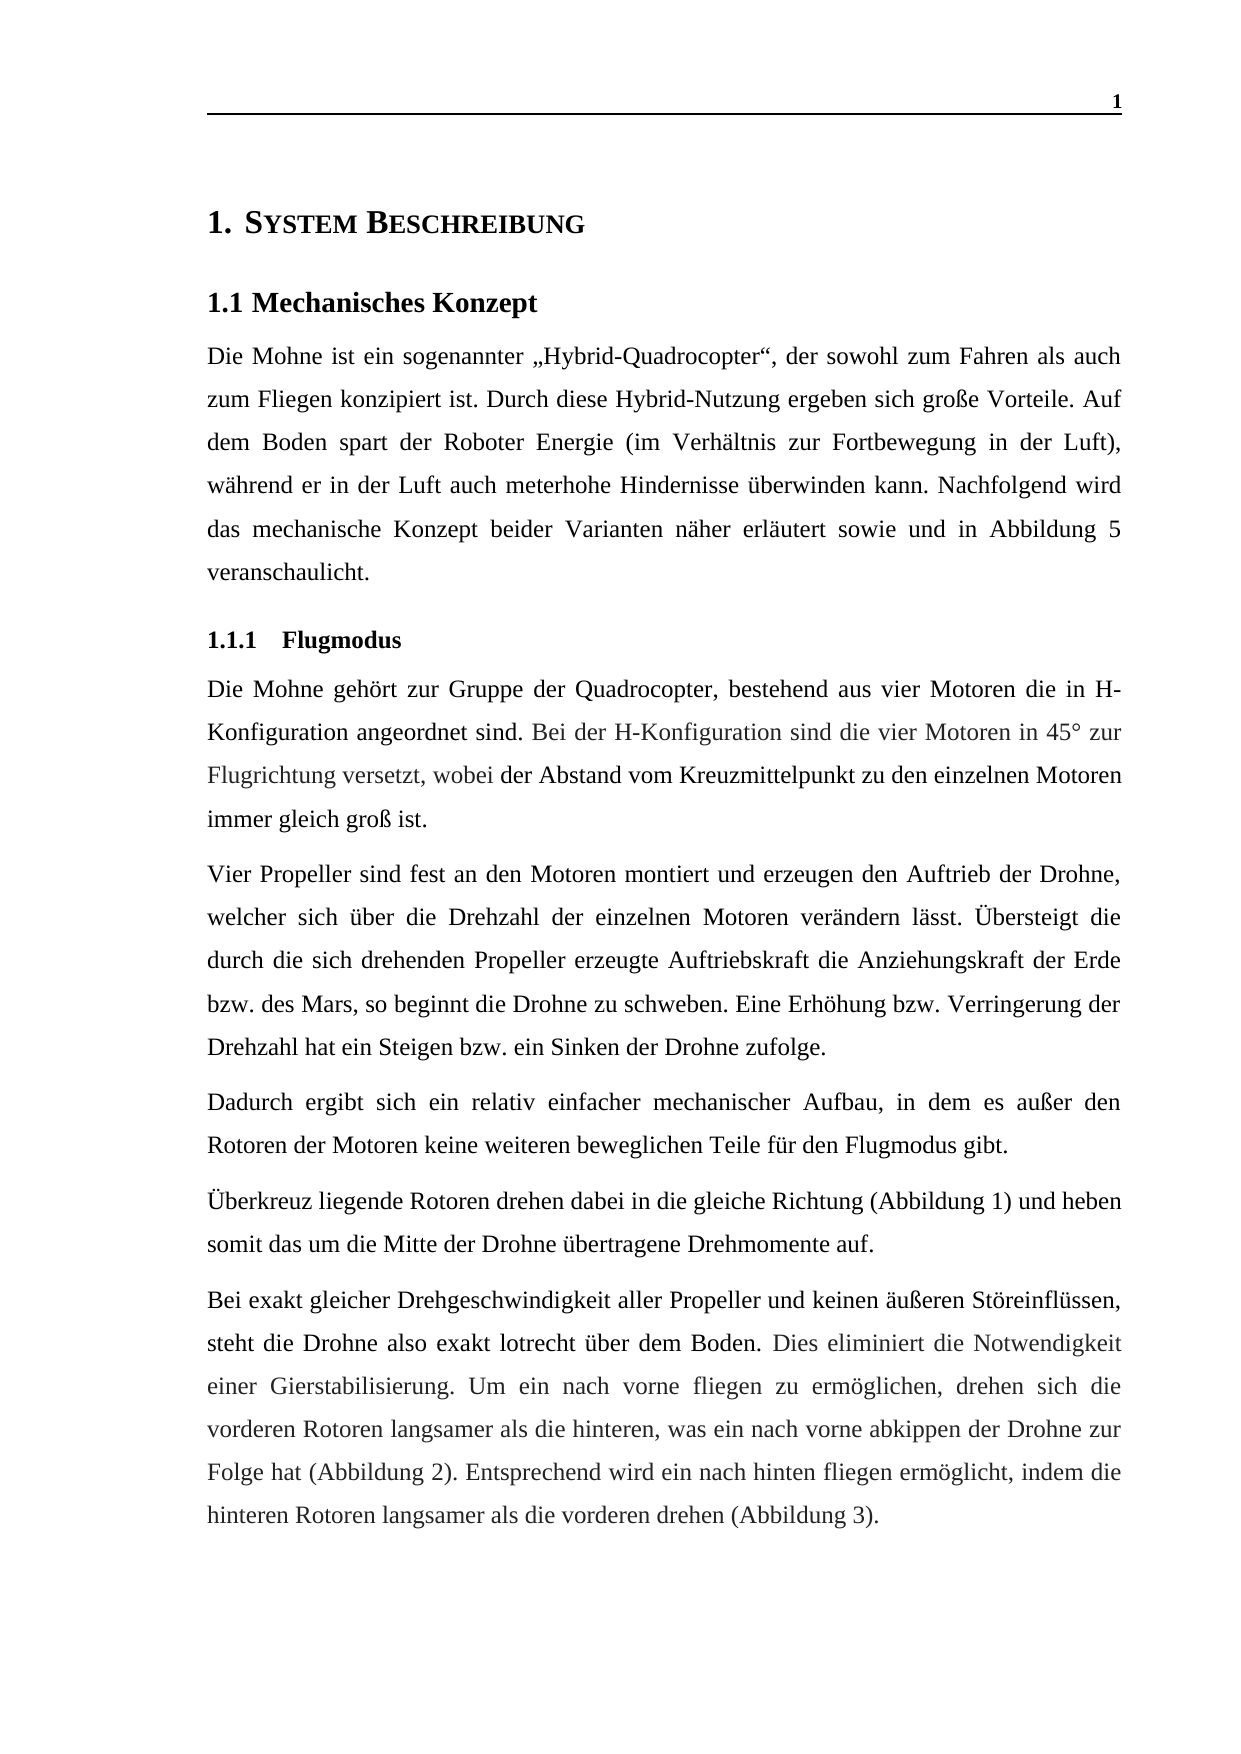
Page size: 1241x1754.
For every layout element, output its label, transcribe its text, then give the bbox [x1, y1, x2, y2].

text Die Mohne gehört zur Gruppe der Quadrocopter, bestehend aus vier Motoren die in H-Konfiguration angeordnet sind. Bei der H-Konfiguration sind die vier Motoren in 45° zur Flugrichtung versetzt, wobei der Abstand vom Kreuzmittelpunkt zu den einzelnen Motoren immer gleich groß ist. [207, 674, 1122, 832]
text Überkreuz liegende Rotoren drehen dabei in die gleiche Richtung (Abbildung 1) und heben somit das um die Mitte der Drohne übertragene Drehmomente auf. [207, 1186, 1122, 1258]
subtitle System Beschreibung [207, 202, 1122, 241]
text Die Mohne ist ein sogenannter „Hybrid-Quadrocopter“, der sowohl zum Fahren als auch zum Fliegen konzipiert ist. Durch diese Hybrid-Nutzung ergeben sich große Vorteile. Auf dem Boden spart der Roboter Energie (im Verhältnis zur Fortbewegung in der Luft), während er in der Luft auch meterhohe Hindernisse überwinden kann. Nachfolgend wird das mechanische Konzept beider Varianten näher erläutert sowie und in Abbildung 5 veranschaulicht. [207, 341, 1122, 586]
text Vier Propeller sind fest an den Motoren montiert und erzeugen den Auftrieb der Drohne, welcher sich über die Drehzahl der einzelnen Motoren verändern lässt. Übersteigt die durch die sich drehenden Propeller erzeugte Auftriebskraft die Anziehungskraft der Erde bzw. des Mars, so beginnt die Drohne zu schweben. Eine Erhöhung bzw. Verringerung der Drehzahl hat ein Steigen bzw. ein Sinken der Drohne zufolge. [207, 859, 1122, 1061]
subtitle Flugmodus [207, 625, 1122, 654]
text Dadurch ergibt sich ein relativ einfacher mechanischer Aufbau, in dem es außer den Rotoren der Motoren keine weiteren beweglichen Teile für den Flugmodus gibt. [207, 1087, 1122, 1159]
subtitle Mechanisches Konzept [207, 285, 1122, 318]
text Bei exakt gleicher Drehgeschwindigkeit aller Propeller und keinen äußeren Störeinflüssen, steht die Drohne also exakt lotrecht über dem Boden. Dies eliminiert die Notwendigkeit einer Gierstabilisierung. Um ein nach vorne fliegen zu ermöglichen, drehen sich die vorderen Rotoren langsamer als die hinteren, was ein nach vorne abkippen der Drohne zur Folge hat (Abbildung 2). Entsprechend wird ein nach hinten fliegen ermöglicht, indem die hinteren Rotoren langsamer als die vorderen drehen (Abbildung 3). [207, 1285, 1122, 1529]
